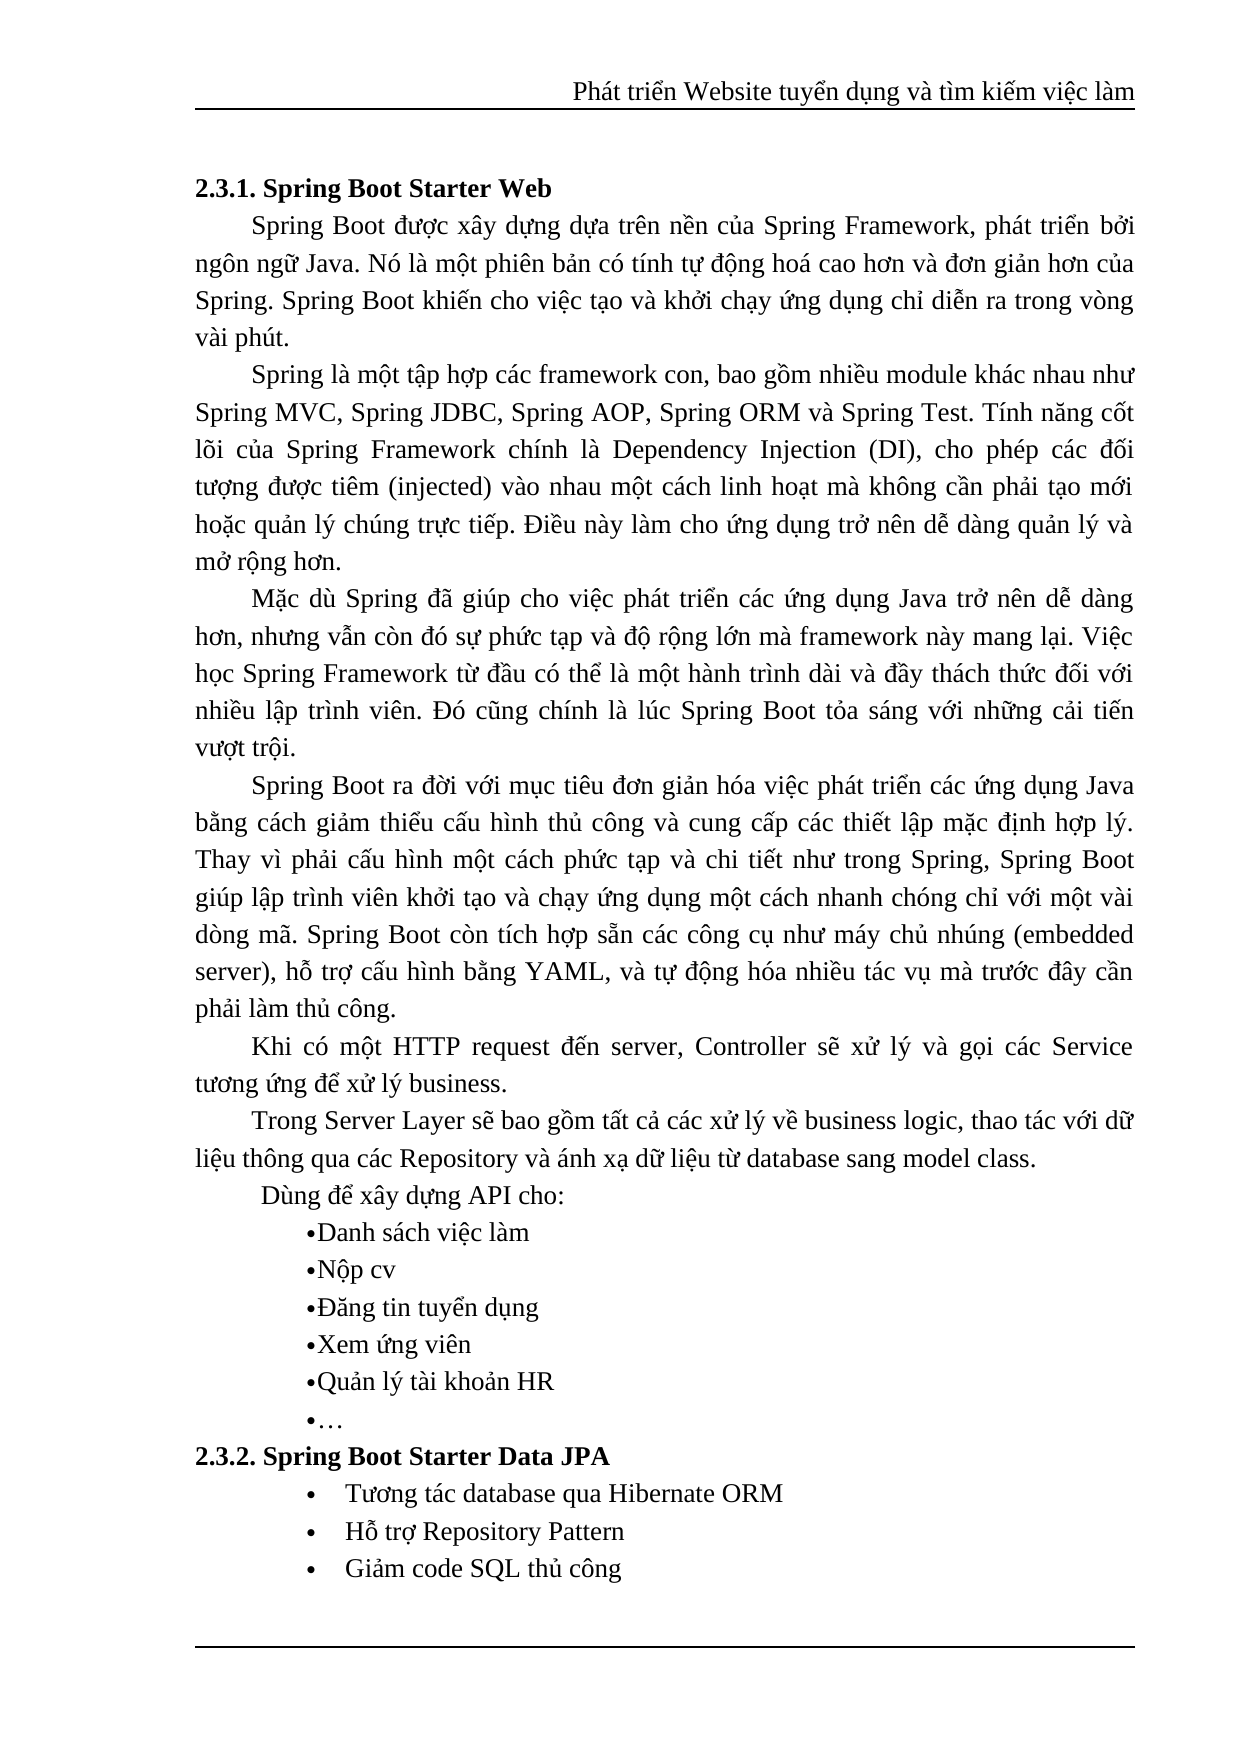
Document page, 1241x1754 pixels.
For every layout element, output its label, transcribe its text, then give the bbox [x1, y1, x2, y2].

list Giảm code SQL thủ công [307, 1552, 1135, 1583]
list Đăng tin tuyển dụng [307, 1291, 1135, 1322]
list Quản lý tài khoản HR [307, 1365, 1135, 1397]
text Spring là một tập hợp các framework con, bao gồm nhiều module khác nhau như Spring MVC, Spring JDBC, Spring AOP, Spring ORM và Spring Test. Tính năng cốt lõi của Spring Framework chính là Dependency Injection (DI), cho phép các đối tượng được tiêm (injected) vào nhau một cách linh hoạt mà không cần phải tạo mới hoặc quản lý chúng trực tiếp. Điều này làm cho ứng dụng trở nên dễ dàng quản lý và mở rộng hơn. [195, 358, 1135, 576]
text Spring Boot ra đời với mục tiêu đơn giản hóa việc phát triển các ứng dụng Java bằng cách giảm thiểu cấu hình thủ công và cung cấp các thiết lập mặc định hợp lý. Thay vì phải cấu hình một cách phức tạp và chi tiết như trong Spring, Spring Boot giúp lập trình viên khởi tạo và chạy ứng dụng một cách nhanh chóng chỉ với một vài dòng mã. Spring Boot còn tích hợp sẵn các công cụ như máy chủ nhúng (embedded server), hỗ trợ cấu hình bằng YAML, và tự động hóa nhiều tác vụ mà trước đây cần phải làm thủ công. [195, 769, 1135, 1024]
text Mặc dù Spring đã giúp cho việc phát triển các ứng dụng Java trở nên dễ dàng hơn, nhưng vẫn còn đó sự phức tạp và độ rộng lớn mà framework này mang lại. Việc học Spring Framework từ đầu có thể là một hành trình dài và đầy thách thức đối với nhiều lập trình viên. Đó cũng chính là lúc Spring Boot tỏa sáng với những cải tiến vượt trội. [195, 582, 1135, 763]
text Khi có một HTTP request đến server, Controller sẽ xử lý và gọi các Service tương ứng để xử lý business. [195, 1030, 1135, 1098]
text Dùng để xây dựng API cho: [261, 1179, 1135, 1210]
list Tương tác database qua Hibernate ORM [307, 1477, 1135, 1508]
subtitle 2.3.2. Spring Boot Starter Data JPA [195, 1440, 1135, 1471]
text Trong Server Layer sẽ bao gồm tất cả các xử lý về business logic, thao tác với dữ liệu thông qua các Repository và ánh xạ dữ liệu từ database sang model class. [195, 1104, 1135, 1173]
list … [307, 1403, 1135, 1434]
list Xem ứng viên [307, 1328, 1135, 1359]
list Danh sách việc làm [307, 1216, 1135, 1247]
list Nộp cv [307, 1253, 1135, 1285]
text Spring Boot được xây dựng dựa trên nền của Spring Framework, phát triển bởi ngôn ngữ Java. Nó là một phiên bản có tính tự động hoá cao hơn và đơn giản hơn của Spring. Spring Boot khiến cho việc tạo và khởi chạy ứng dụng chỉ diễn ra trong vòng vài phút. [195, 209, 1135, 352]
list Hỗ trợ Repository Pattern [307, 1514, 1135, 1546]
subtitle 2.3.1. Spring Boot Starter Web [195, 172, 1135, 203]
